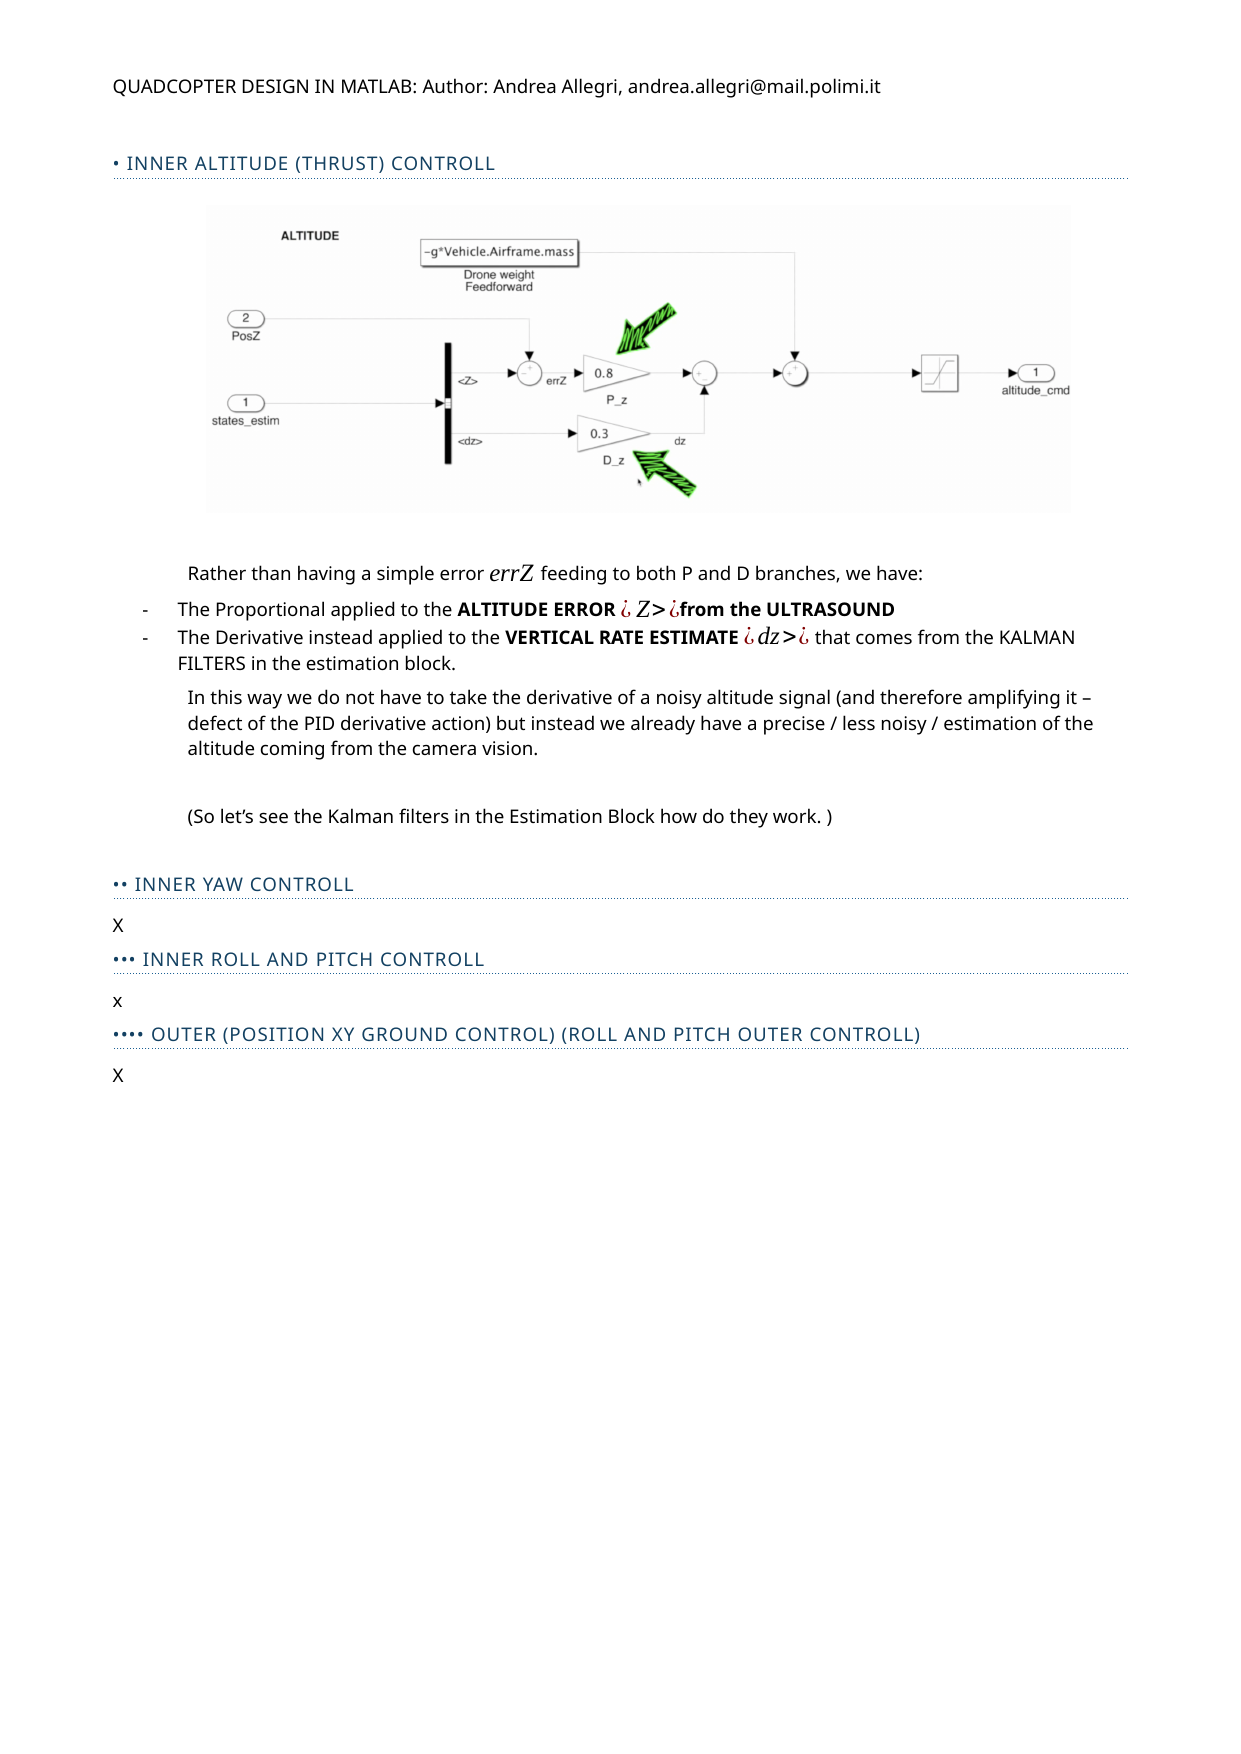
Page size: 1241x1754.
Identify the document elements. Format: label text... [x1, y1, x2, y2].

list The Proportional applied to the ALTITUDE ERROR from the ULTRASOUND [142, 595, 1125, 623]
subtitle •• Inner yaw controll [112, 871, 1128, 899]
picture [205, 205, 1072, 513]
subtitle • Inner ALTITUDE (thrust) controll [112, 150, 1128, 179]
text (So let’s see the Kalman filters in the Estimation Block how do they work. ) [187, 803, 1125, 829]
text Rather than having a simple error feeding to both P and D branches, we have: [187, 559, 1125, 587]
text X [112, 912, 1128, 937]
text x [112, 987, 1128, 1012]
text In this way we do not have to take the derivative of a noisy altitude signal (and therefore amplifying it – defect of the PID derivative action) but instead we already have a precise / less noisy / estimation of the altitude coming from the camera vision. [187, 684, 1125, 761]
subtitle •••• Outer (Position xy ground control) (ROll and Pitch outer Controll) [112, 1021, 1128, 1049]
subtitle ••• Inner Roll and Pitch controll [112, 946, 1128, 974]
list The Derivative instead applied to the VERTICAL RATE ESTIMATE that comes from the KALMAN FILTERS in the estimation block. [142, 623, 1125, 676]
text X [112, 1062, 1128, 1087]
